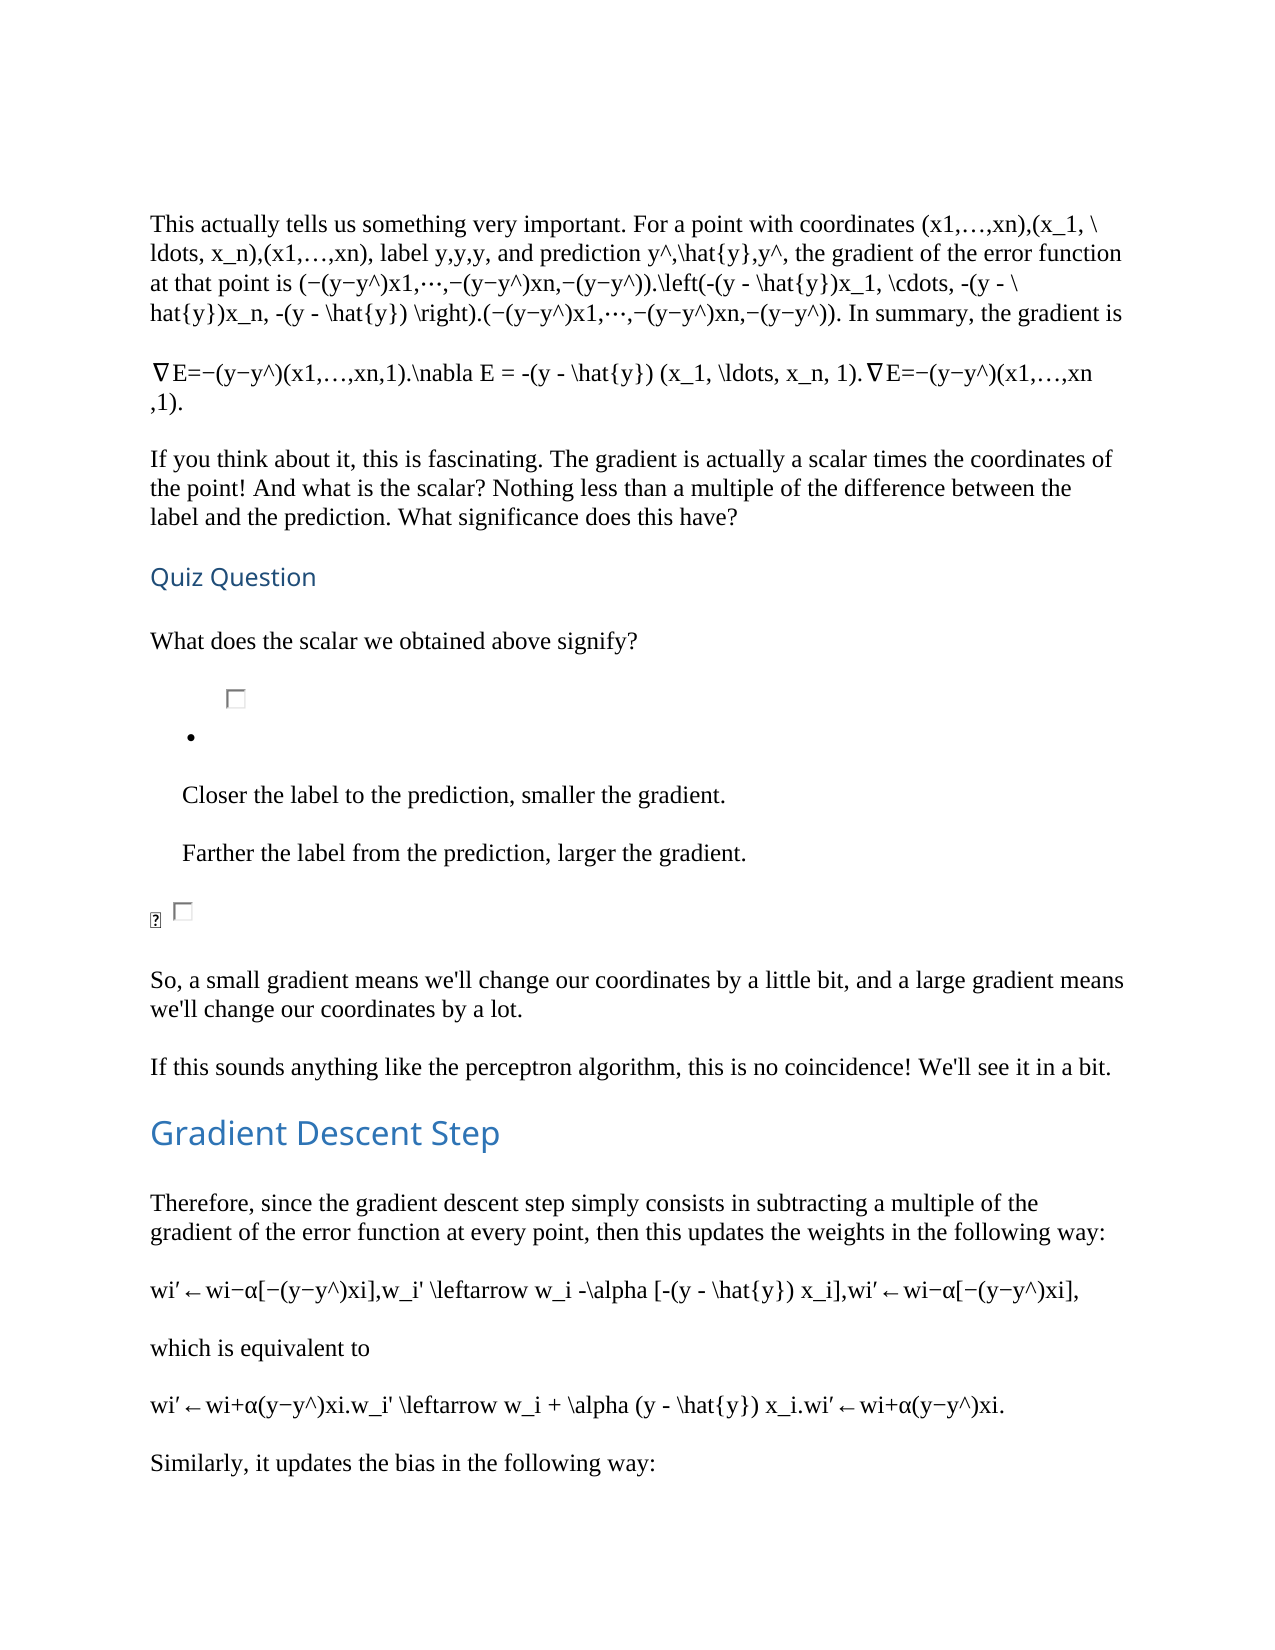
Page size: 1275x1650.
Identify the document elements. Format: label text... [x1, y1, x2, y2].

subtitle Gradient Descent Step [150, 1110, 1125, 1155]
text This actually tells us something very important. For a point with coordinates (x1,…,xn),(x_1, \ldots, x_n),(x1​,…,xn​), label y,y,y, and prediction y^,\hat{y},y^​, the gradient of the error function at that point is (−(y−y^)x1,⋯,−(y−y^)xn,−(y−y^)).\left(-(y - \hat{y})x_1, \cdots, -(y - \hat{y})x_n, -(y - \hat{y}) \right).(−(y−y^​)x1​,⋯,−(y−y^​)xn​,−(y−y^​)). In summary, the gradient is [150, 209, 1125, 327]
text  Farther the label from the prediction, larger the gradient. [150, 838, 1125, 867]
text If you think about it, this is fascinating. The gradient is actually a scalar times the coordinates of the point! And what is the scalar? Nothing less than a multiple of the difference between the label and the prediction. What significance does this have? [150, 444, 1125, 531]
text ∇E=−(y−y^)(x1,…,xn,1).\nabla E = -(y - \hat{y}) (x_1, \ldots, x_n, 1).∇E=−(y−y^​)(x1​,…,xn​,1). [150, 356, 1125, 415]
text which is equivalent to [150, 1333, 1125, 1361]
text  Closer the label to the prediction, smaller the gradient. [150, 780, 1125, 809]
subtitle Quiz Question [150, 560, 1125, 594]
text So, a small gradient means we'll change our coordinates by a little bit, and a large gradient means we'll change our coordinates by a lot. [150, 965, 1125, 1023]
text wi′←wi+α(y−y^)xi.w_i' \leftarrow w_i + \alpha (y - \hat{y}) x_i.wi′​←wi​+α(y−y^​)xi​. [150, 1391, 1125, 1419]
text What does the scalar we obtained above signify? [150, 626, 1125, 655]
text Therefore, since the gradient descent step simply consists in subtracting a multiple of the gradient of the error function at every point, then this updates the weights in the following way: [150, 1188, 1125, 1246]
text wi′←wi−α[−(y−y^)xi],w_i' \leftarrow w_i -\alpha [-(y - \hat{y}) x_i],wi′​←wi​−α[−(y−y^​)xi​], [150, 1275, 1125, 1303]
text Similarly, it updates the bias in the following way: [150, 1448, 1125, 1477]
text If this sounds anything like the perceptron algorithm, this is no coincidence! We'll see it in a bit. [150, 1052, 1125, 1081]
text  [150, 896, 1125, 934]
